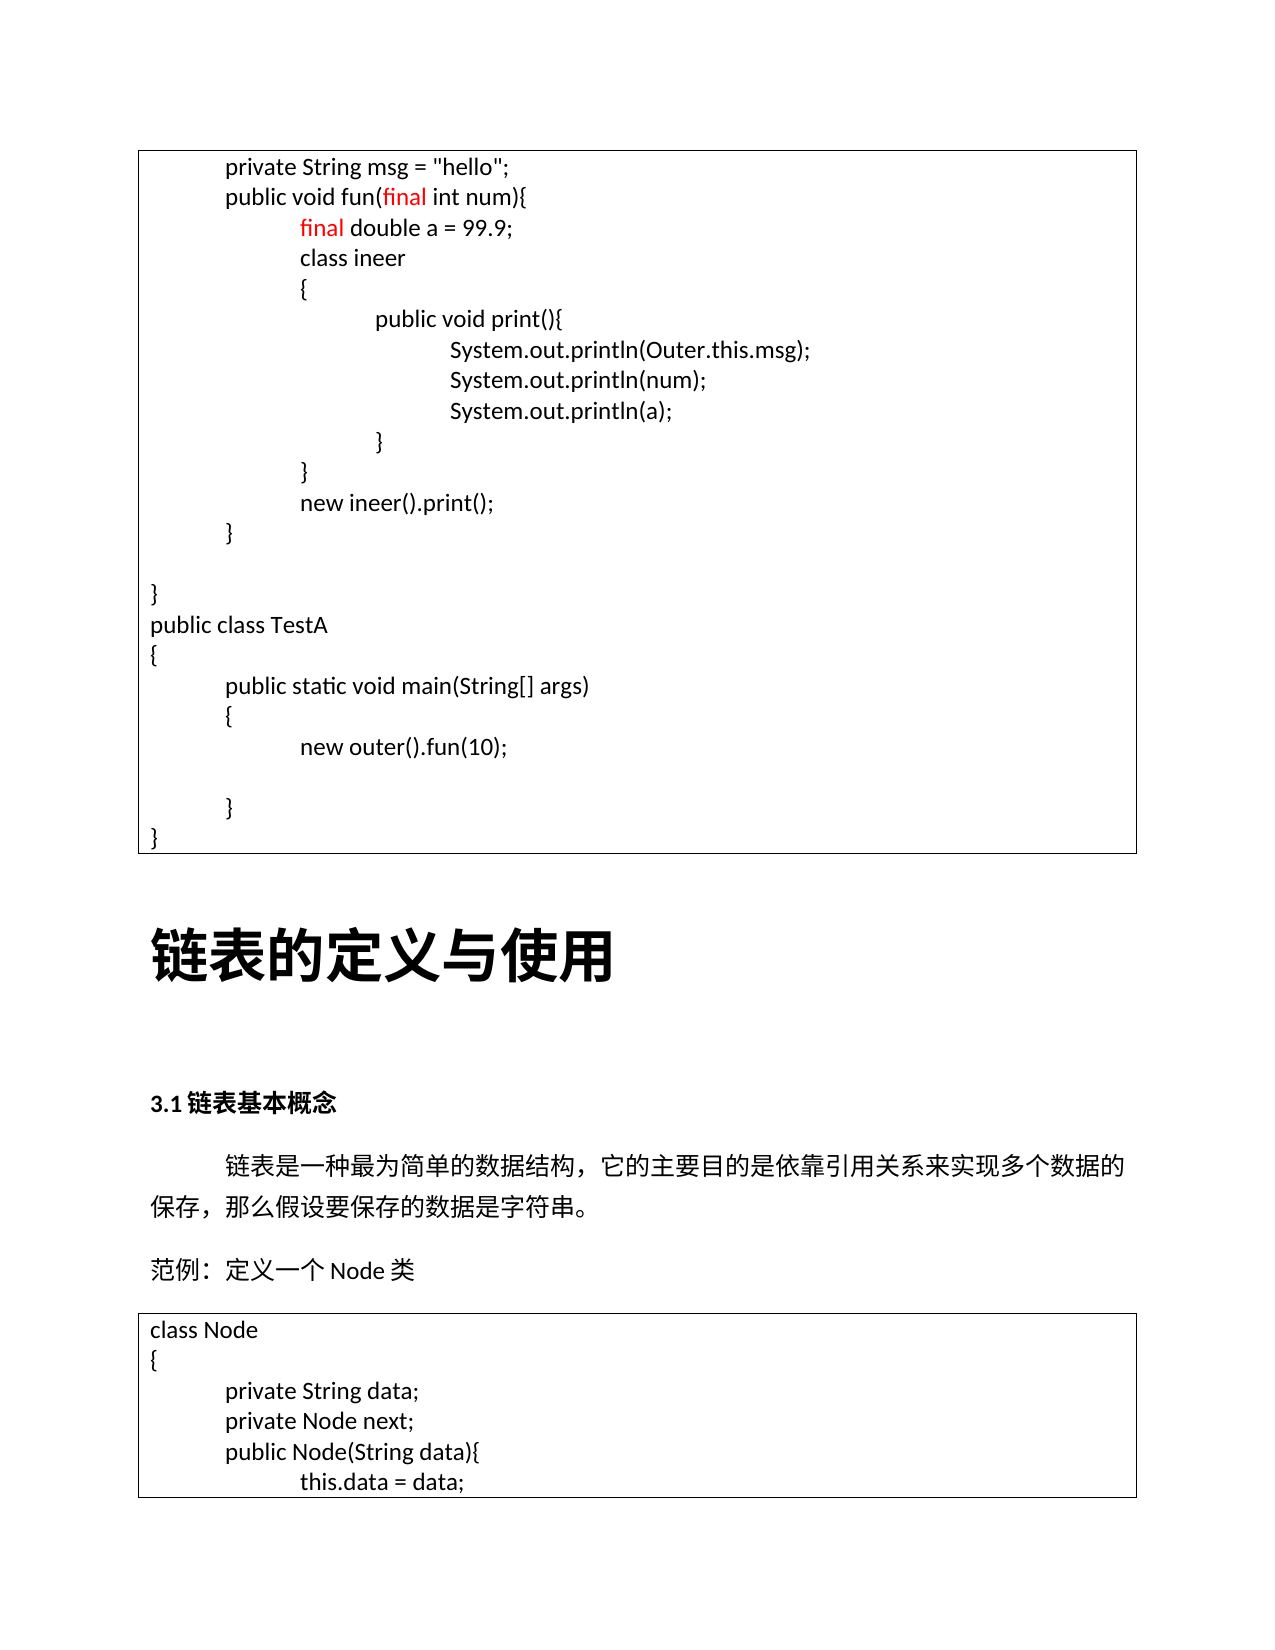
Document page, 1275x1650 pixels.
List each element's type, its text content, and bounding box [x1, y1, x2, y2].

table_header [139, 151, 1136, 853]
text 链表是一种最为简单的数据结构，它的主要目的是依靠引用关系来实现多个数据的保存，那么假设要保存的数据是字符串。 [150, 1146, 1125, 1224]
text 3.1链表基本概念 [150, 1084, 1125, 1120]
text 范例：定义一个Node类 [150, 1250, 1125, 1287]
text 链表的定义与使用 [150, 910, 1125, 994]
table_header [139, 1314, 1136, 1497]
